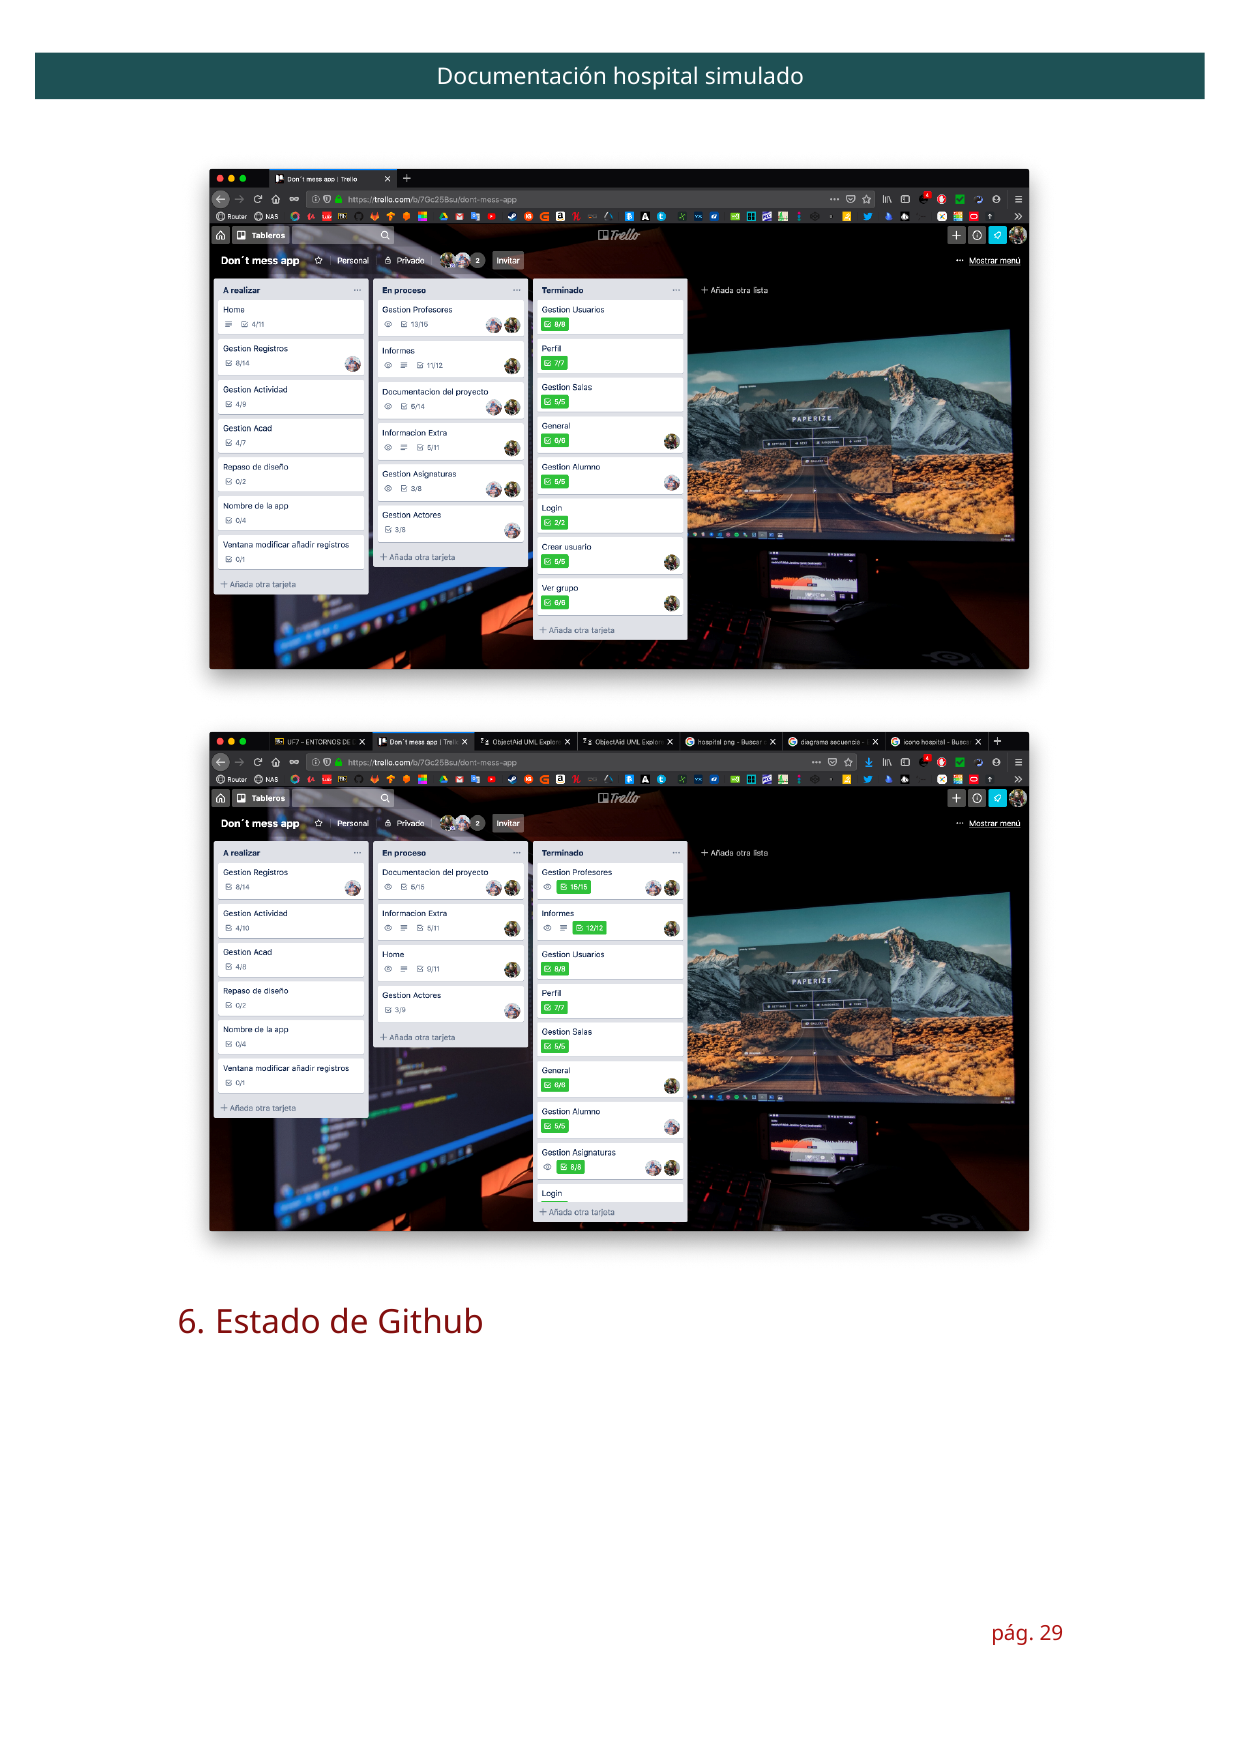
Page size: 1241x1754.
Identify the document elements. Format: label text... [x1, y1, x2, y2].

picture [177, 147, 1060, 1273]
subtitle Estado de Github [177, 1298, 1063, 1343]
